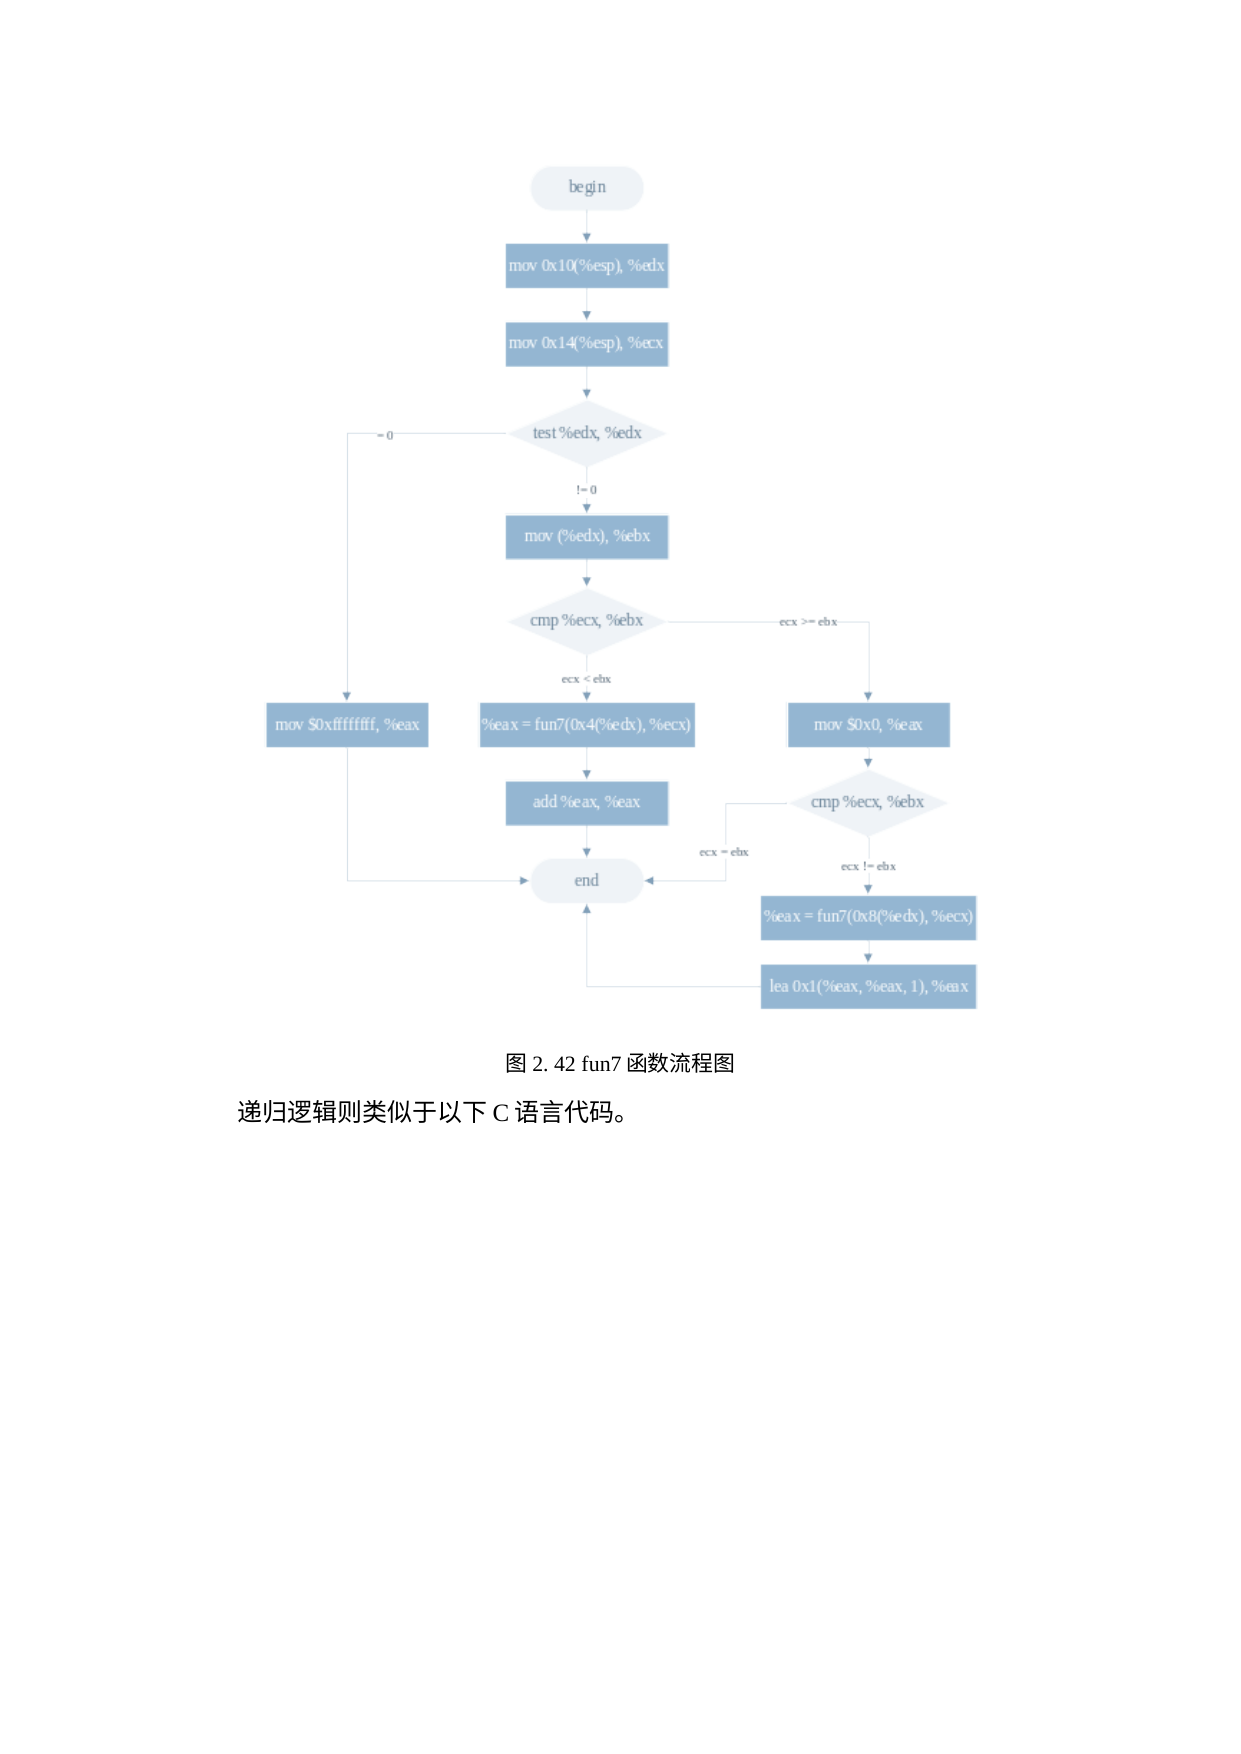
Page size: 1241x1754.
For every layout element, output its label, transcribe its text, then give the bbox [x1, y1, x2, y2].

text 递归逻辑则类似于以下C语言代码。 [187, 1078, 1053, 1143]
text 图 2. 42 fun7函数流程图 [187, 1046, 1053, 1078]
